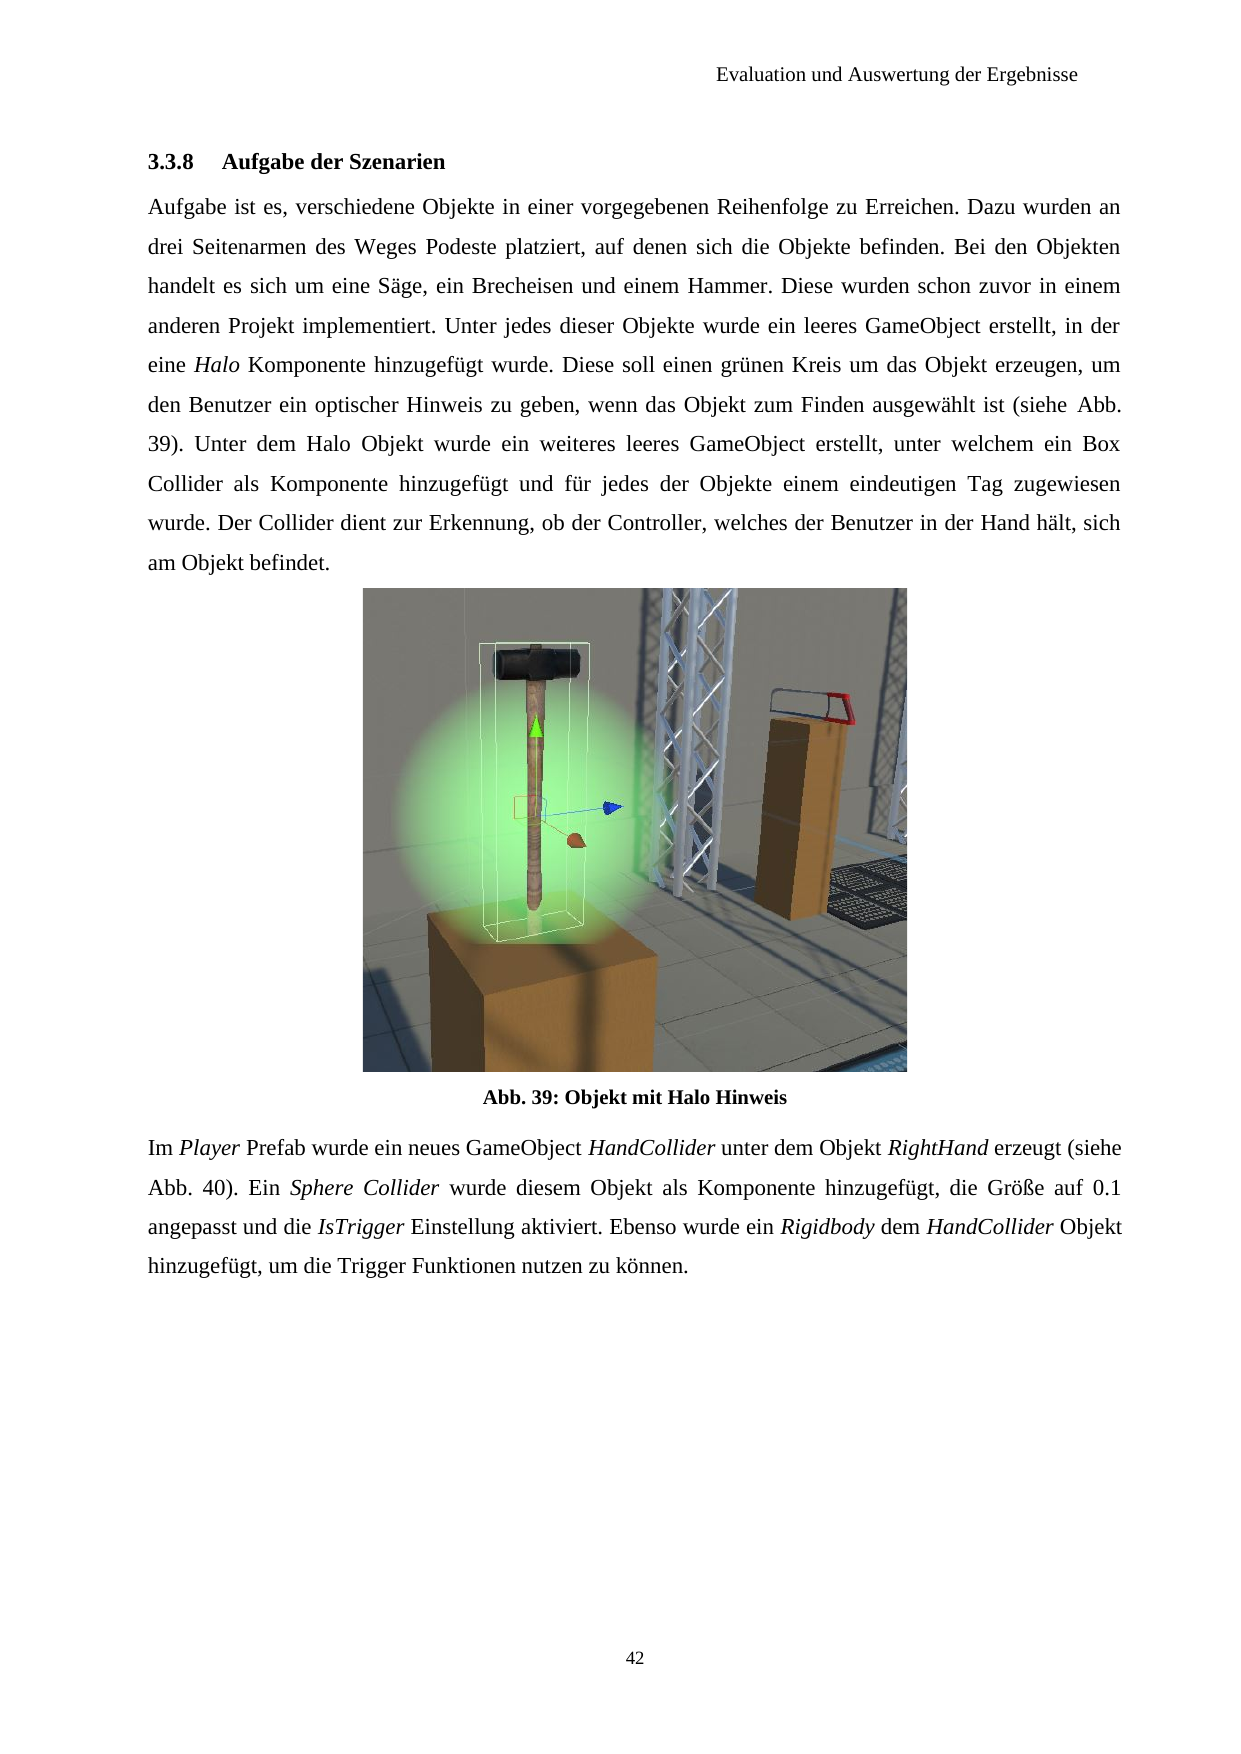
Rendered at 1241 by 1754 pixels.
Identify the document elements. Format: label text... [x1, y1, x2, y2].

text Abb. 39: Objekt mit Halo Hinweis [148, 1085, 1122, 1109]
picture [362, 588, 908, 1072]
text Aufgabe ist es, verschiedene Objekte in einer vorgegebenen Reihenfolge zu Erreichen. Dazu wurden an drei Seitenarmen des Weges Podeste platziert, auf denen sich die Objekte befinden. Bei den Objekten handelt es sich um eine Säge, ein Brecheisen und einem Hammer. Diese wurden schon zuvor in einem anderen Projekt implementiert. Unter jedes dieser Objekte wurde ein leeres GameObject erstellt, in der eine Halo Komponente hinzugefügt wurde. Diese soll einen grünen Kreis um das Objekt erzeugen, um den Benutzer ein optischer Hinweis zu geben, wenn das Objekt zum Finden ausgewählt ist (siehe Abb. 39). Unter dem Halo Objekt wurde ein weiteres leeres GameObject erstellt, unter welchem ein Box Collider als Komponente hinzugefügt und für jedes der Objekte einem eindeutigen Tag zugewiesen wurde. Der Collider dient zur Erkennung, ob der Controller, welches der Benutzer in der Hand hält, sich am Objekt befindet. [148, 193, 1122, 575]
text Im Player Prefab wurde ein neues GameObject HandCollider unter dem Objekt RightHand erzeugt (siehe Abb. 40). Ein Sphere Collider wurde diesem Objekt als Komponente hinzugefügt, die Größe auf 0.1 angepasst und die IsTrigger Einstellung aktiviert. Ebenso wurde ein Rigidbody dem HandCollider Objekt hinzugefügt, um die Trigger Funktionen nutzen zu können. [148, 1134, 1122, 1279]
subtitle Aufgabe der Szenarien [148, 148, 1122, 174]
